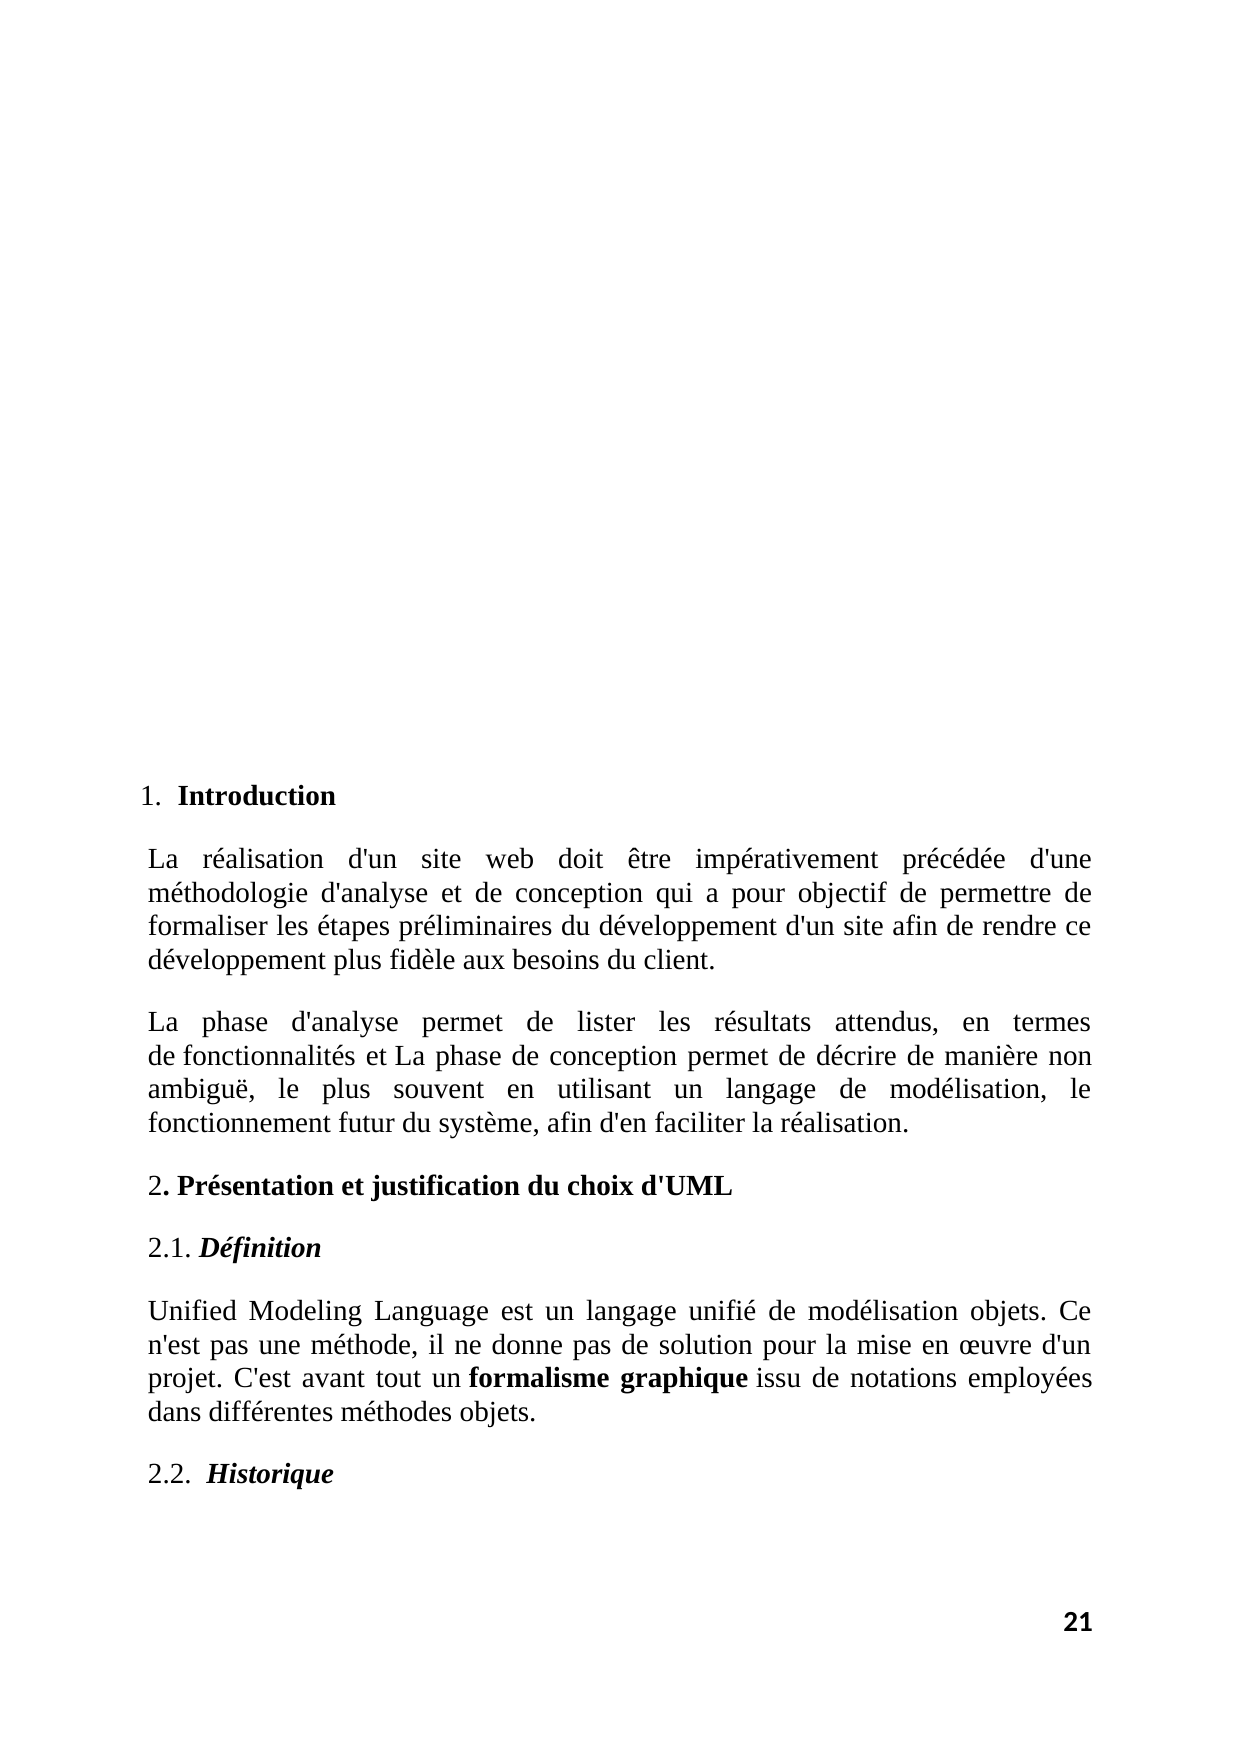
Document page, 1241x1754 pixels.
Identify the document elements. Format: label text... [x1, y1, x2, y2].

text La réalisation d'un site web doit être impérativement précédée d'une méthodologie d'analyse et de conception qui a pour objectif de permettre de formaliser les étapes préliminaires du développement d'un site afin de rendre ce développement plus fidèle aux besoins du client. [148, 841, 1093, 975]
text 2. Présentation et justification du choix d'UML [148, 1168, 1093, 1201]
text 2.2. Historique [148, 1457, 1093, 1490]
text La phase d'analyse permet de lister les résultats attendus, en termes de fonctionnalités et La phase de conception permet de décrire de manière non ambiguë, le plus souvent en utilisant un langage de modélisation, le fonctionnement futur du système, afin d'en faciliter la réalisation. [148, 1004, 1093, 1139]
list Introduction [140, 778, 1093, 812]
text 2.1. Définition [148, 1231, 1093, 1264]
text Unified Modeling Language est un langage unifié de modélisation objets. Ce n'est pas une méthode, il ne donne pas de solution pour la mise en œuvre d'un projet. C'est avant tout un formalisme graphique issu de notations employées dans différentes méthodes objets. [148, 1293, 1093, 1427]
